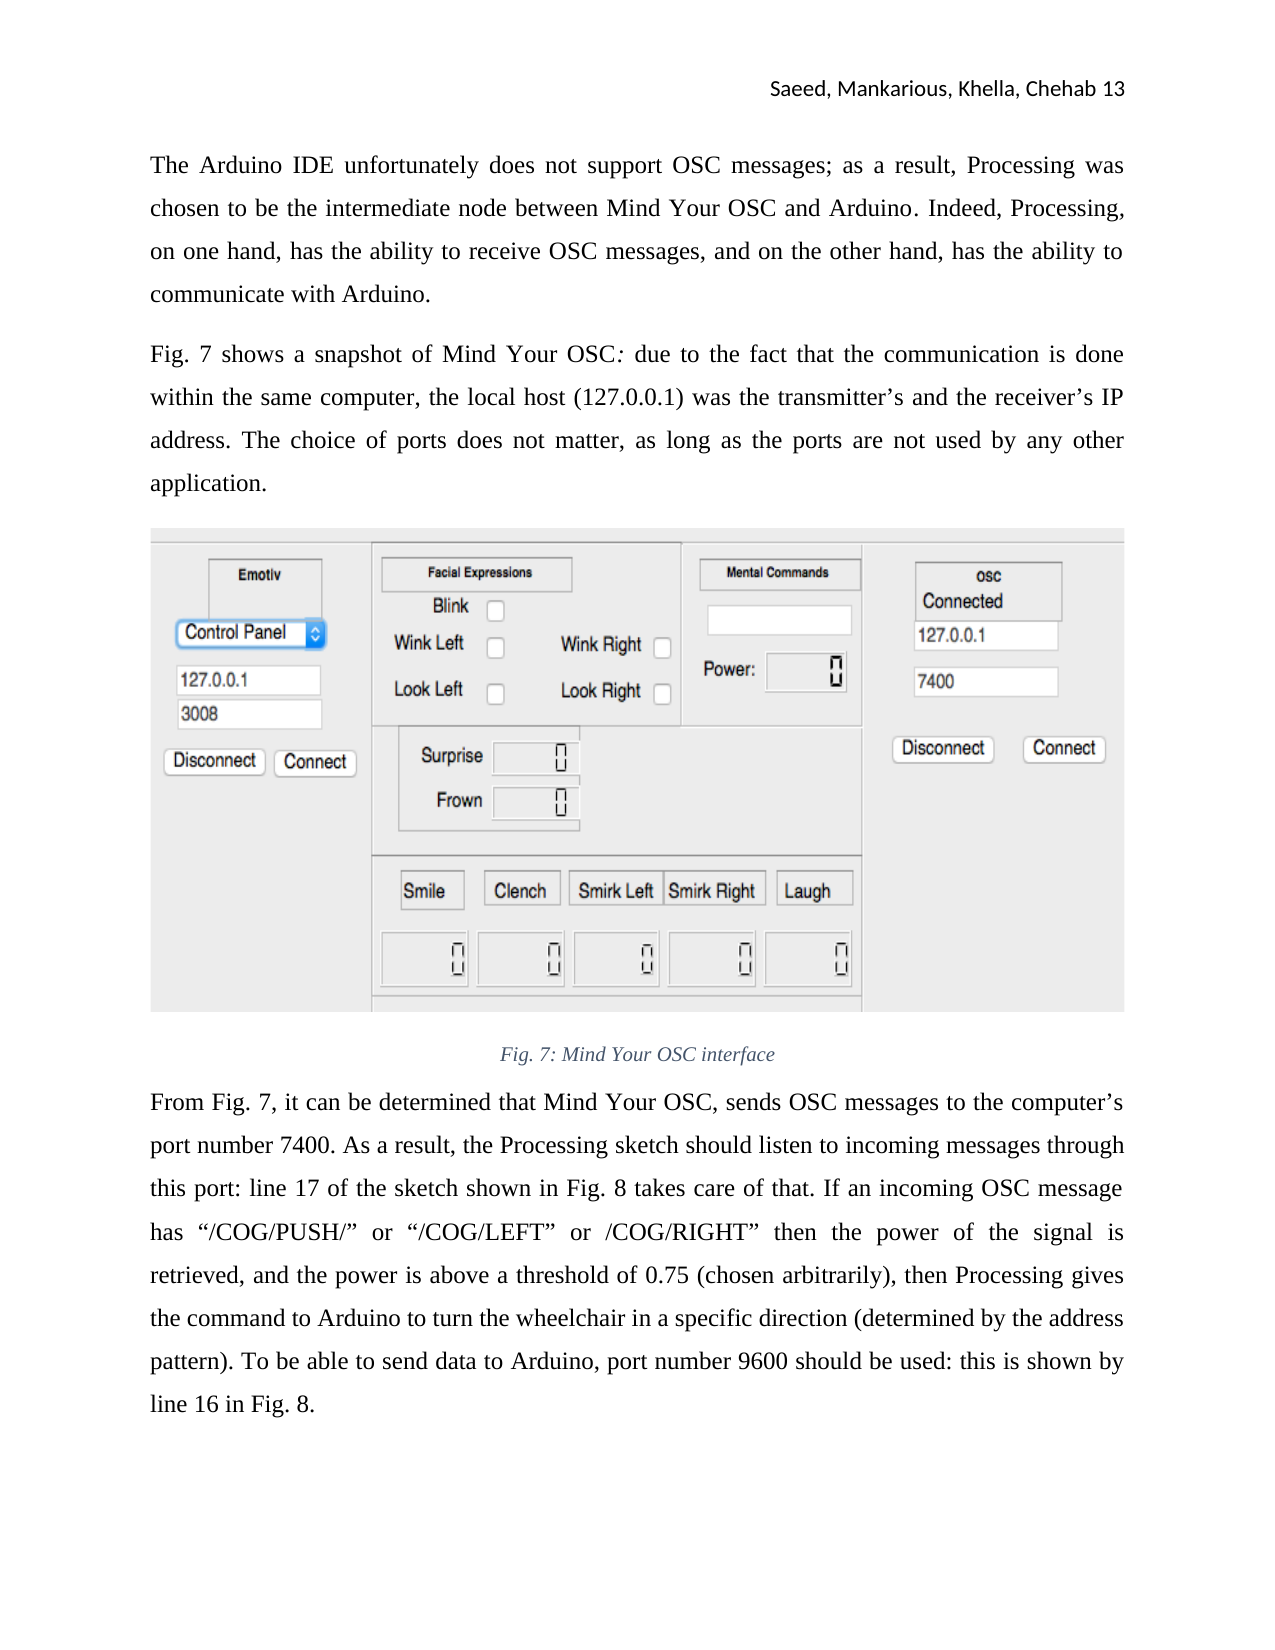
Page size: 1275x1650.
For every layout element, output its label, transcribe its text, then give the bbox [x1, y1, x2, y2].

picture [150, 528, 1125, 1012]
text From Fig. 7, it can be determined that Mind Your OSC, sends OSC messages to the computer’s port number 7400. As a result, the Processing sketch should listen to incoming messages through this port: line 17 of the sketch shown in Fig. 8 takes care of that. If an incoming OSC message has “/COG/PUSH/” or “/COG/LEFT” or /COG/RIGHT” then the power of the signal is retrieved, and the power is above a threshold of 0.75 (chosen arbitrarily), then Processing gives the command to Arduino to turn the wheelchair in a specific direction (determined by the address pattern). To be able to send data to Arduino, port number 9600 should be used: this is shown by line 16 in Fig. 8. [150, 1087, 1125, 1418]
text Fig. 7: Mind Your OSC interface [150, 1042, 1125, 1066]
text Fig. 7 shows a snapshot of Mind Your OSC: due to the fact that the communication is done within the same computer, the local host (127.0.0.1) was the transmitter’s and the receiver’s IP address. The choice of ports does not matter, as long as the ports are not used by any other application. [150, 339, 1125, 497]
text The Arduino IDE unfortunately does not support OSC messages; as a result, Processing was chosen to be the intermediate node between Mind Your OSC and Arduino. Indeed, Processing, on one hand, has the ability to receive OSC messages, and on the other hand, has the ability to communicate with Arduino. [150, 150, 1125, 308]
